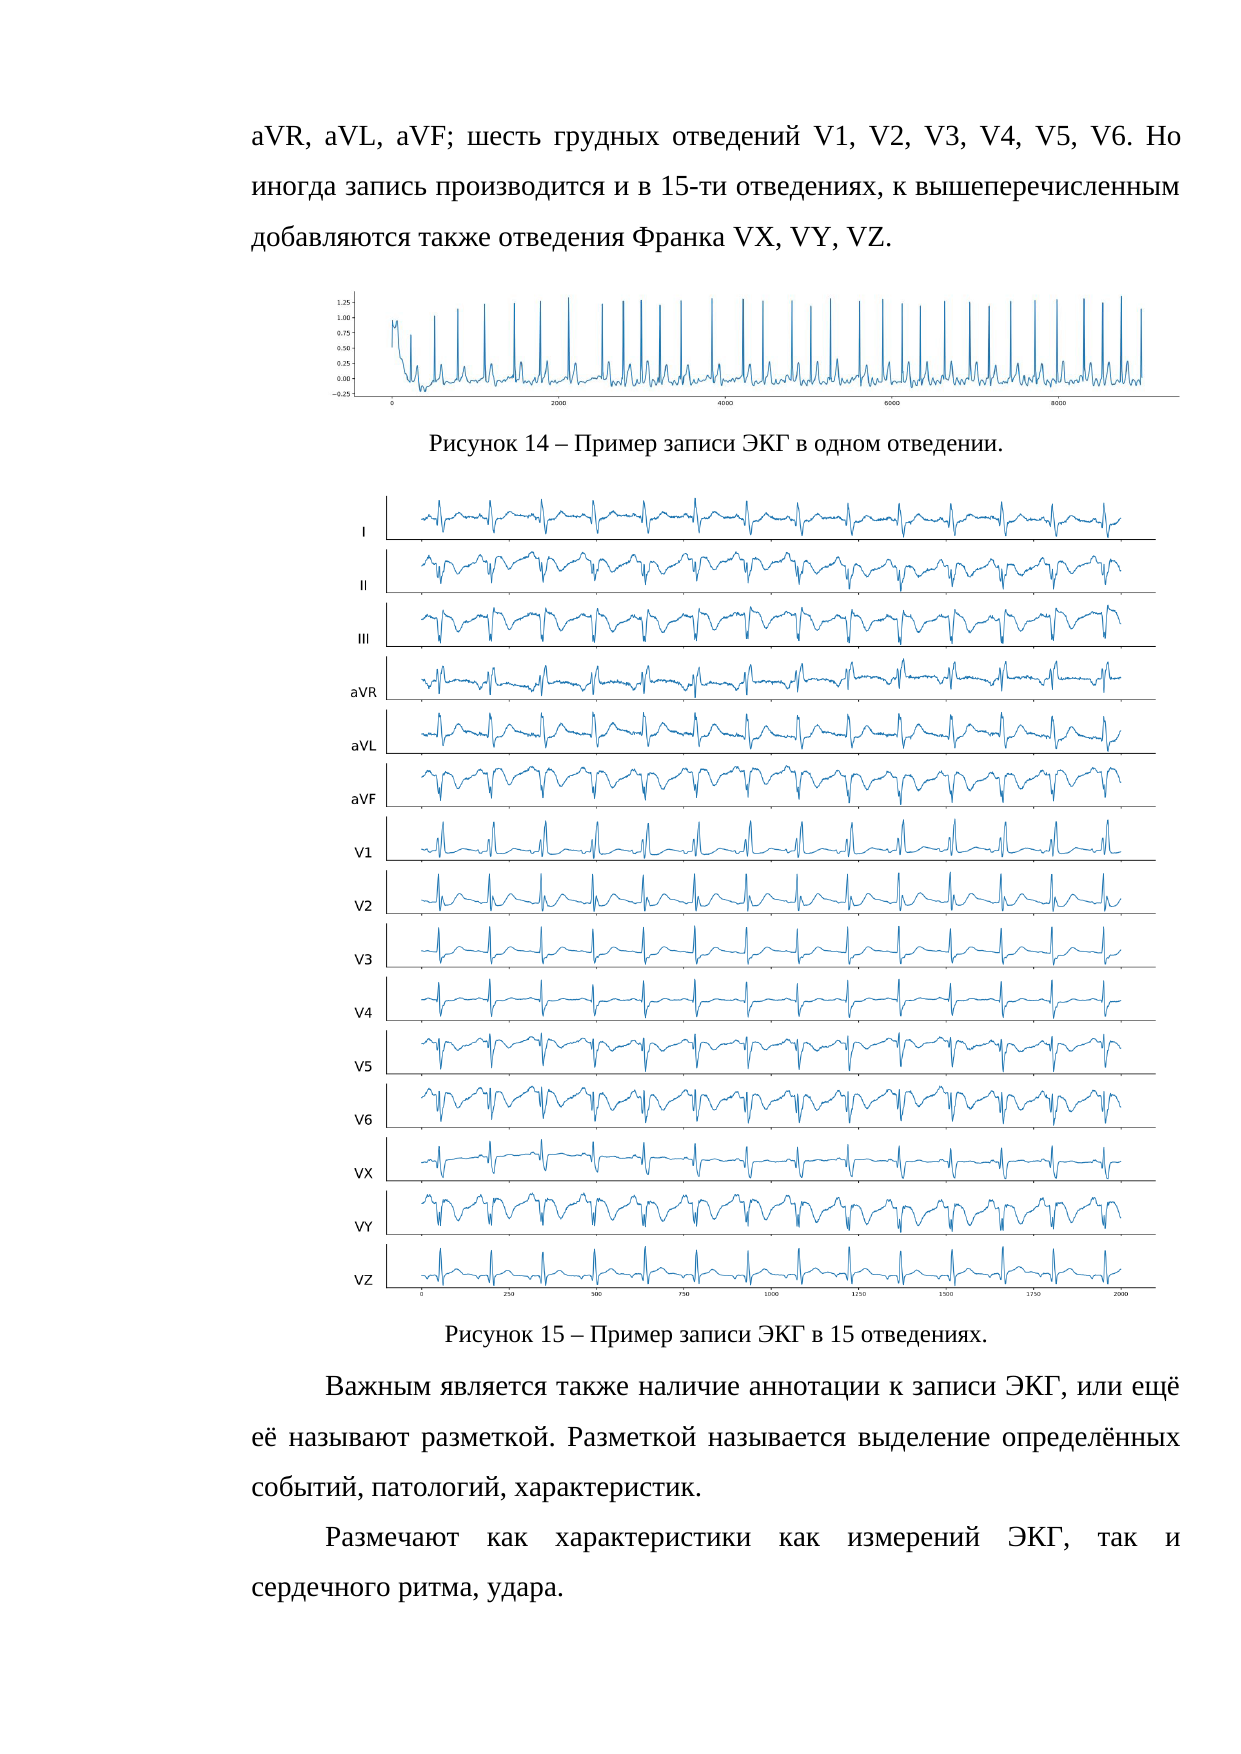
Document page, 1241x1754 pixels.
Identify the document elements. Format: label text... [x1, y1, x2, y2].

text Важным является также наличие аннотации к записи ЭКГ, или ещё её называют разметкой. Разметкой называется выделение определённых событий, патологий, характеристик. [251, 1368, 1181, 1502]
text Рисунок 15 – Пример записи ЭКГ в 15 отведениях. [251, 1319, 1181, 1347]
text Размечают как характеристики как измерений ЭКГ, так и сердечного ритма, удара. [251, 1519, 1181, 1603]
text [251, 118, 1181, 252]
text Рисунок 14 – Пример записи ЭКГ в одном отведении. [251, 428, 1181, 457]
